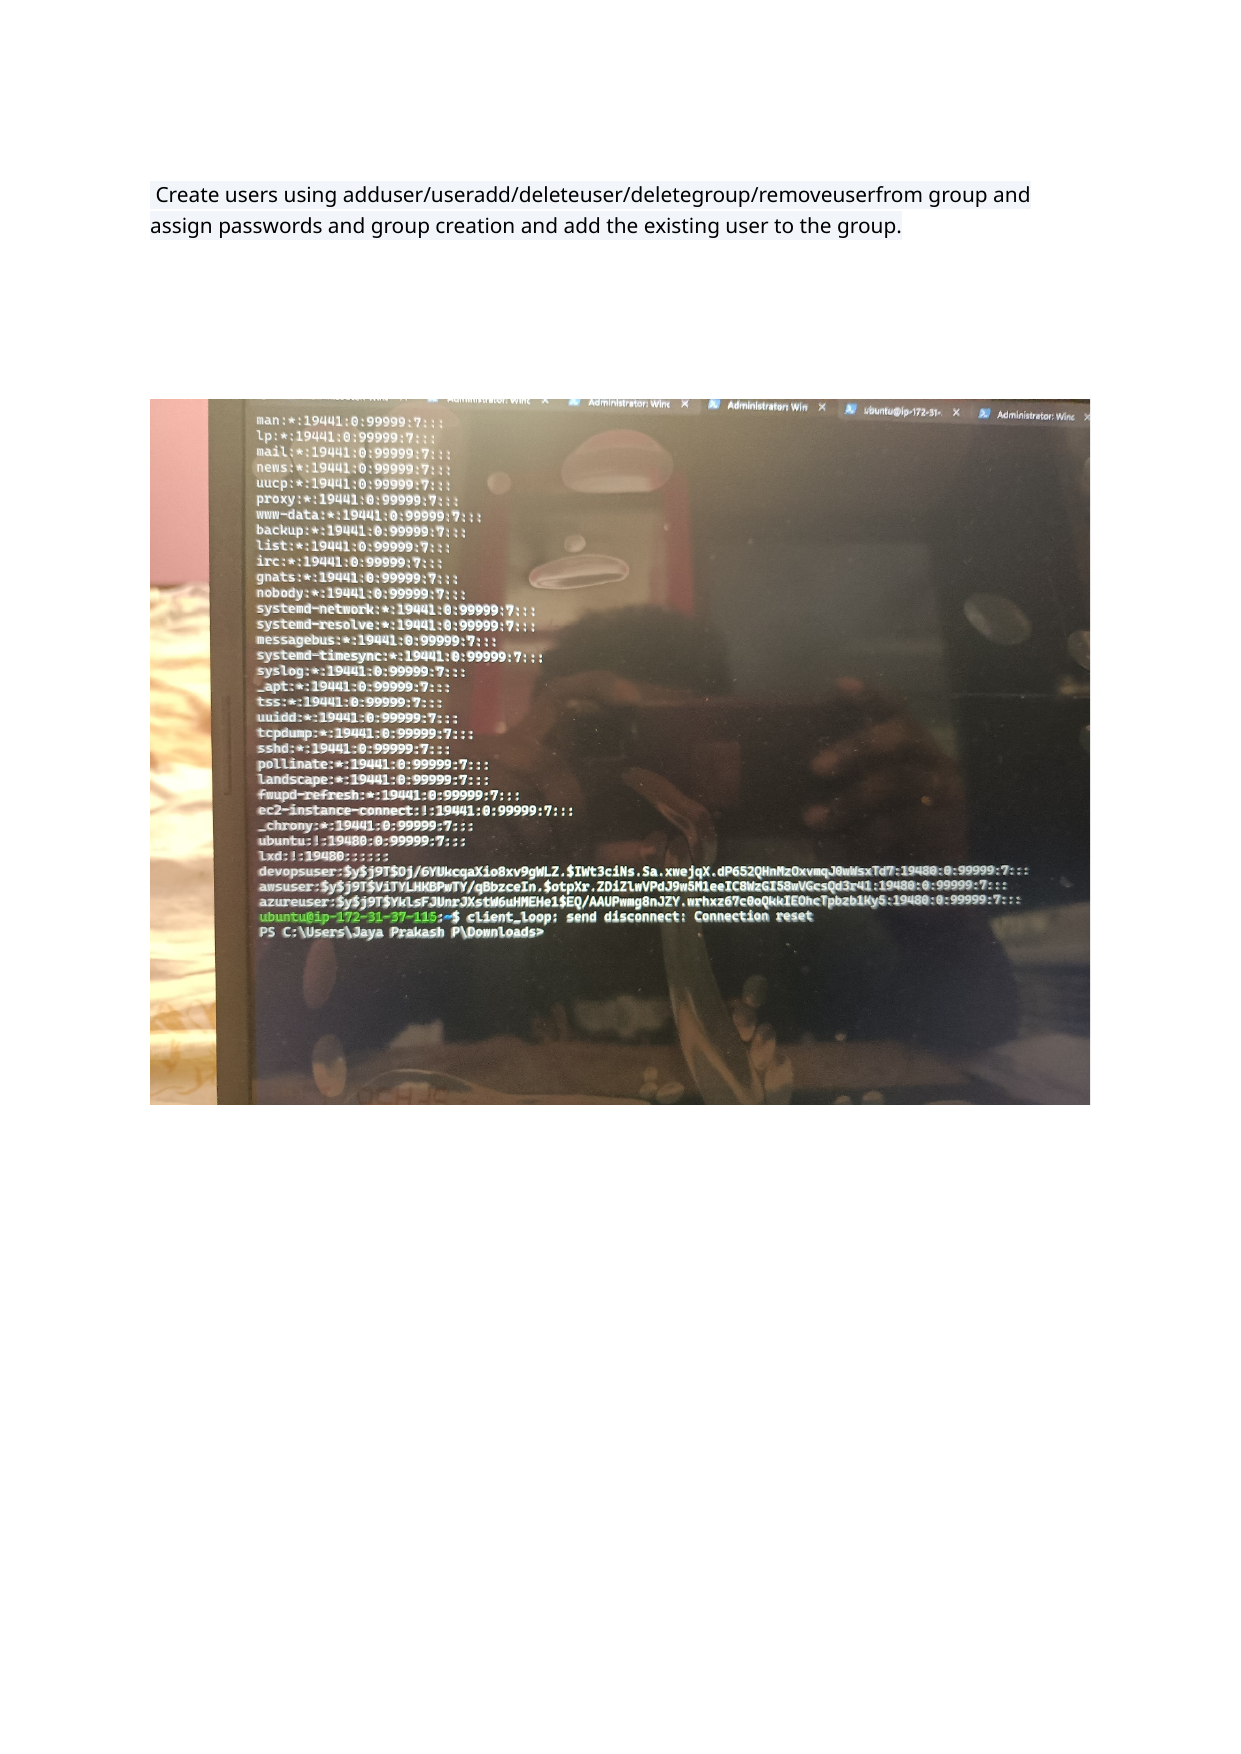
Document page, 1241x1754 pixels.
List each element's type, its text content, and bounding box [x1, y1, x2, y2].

picture [150, 399, 1091, 1105]
text Create users using adduser/useradd/deleteuser/deletegroup/removeuserfrom group and assign passwords and group creation and add the existing user to the group. [150, 150, 1090, 240]
